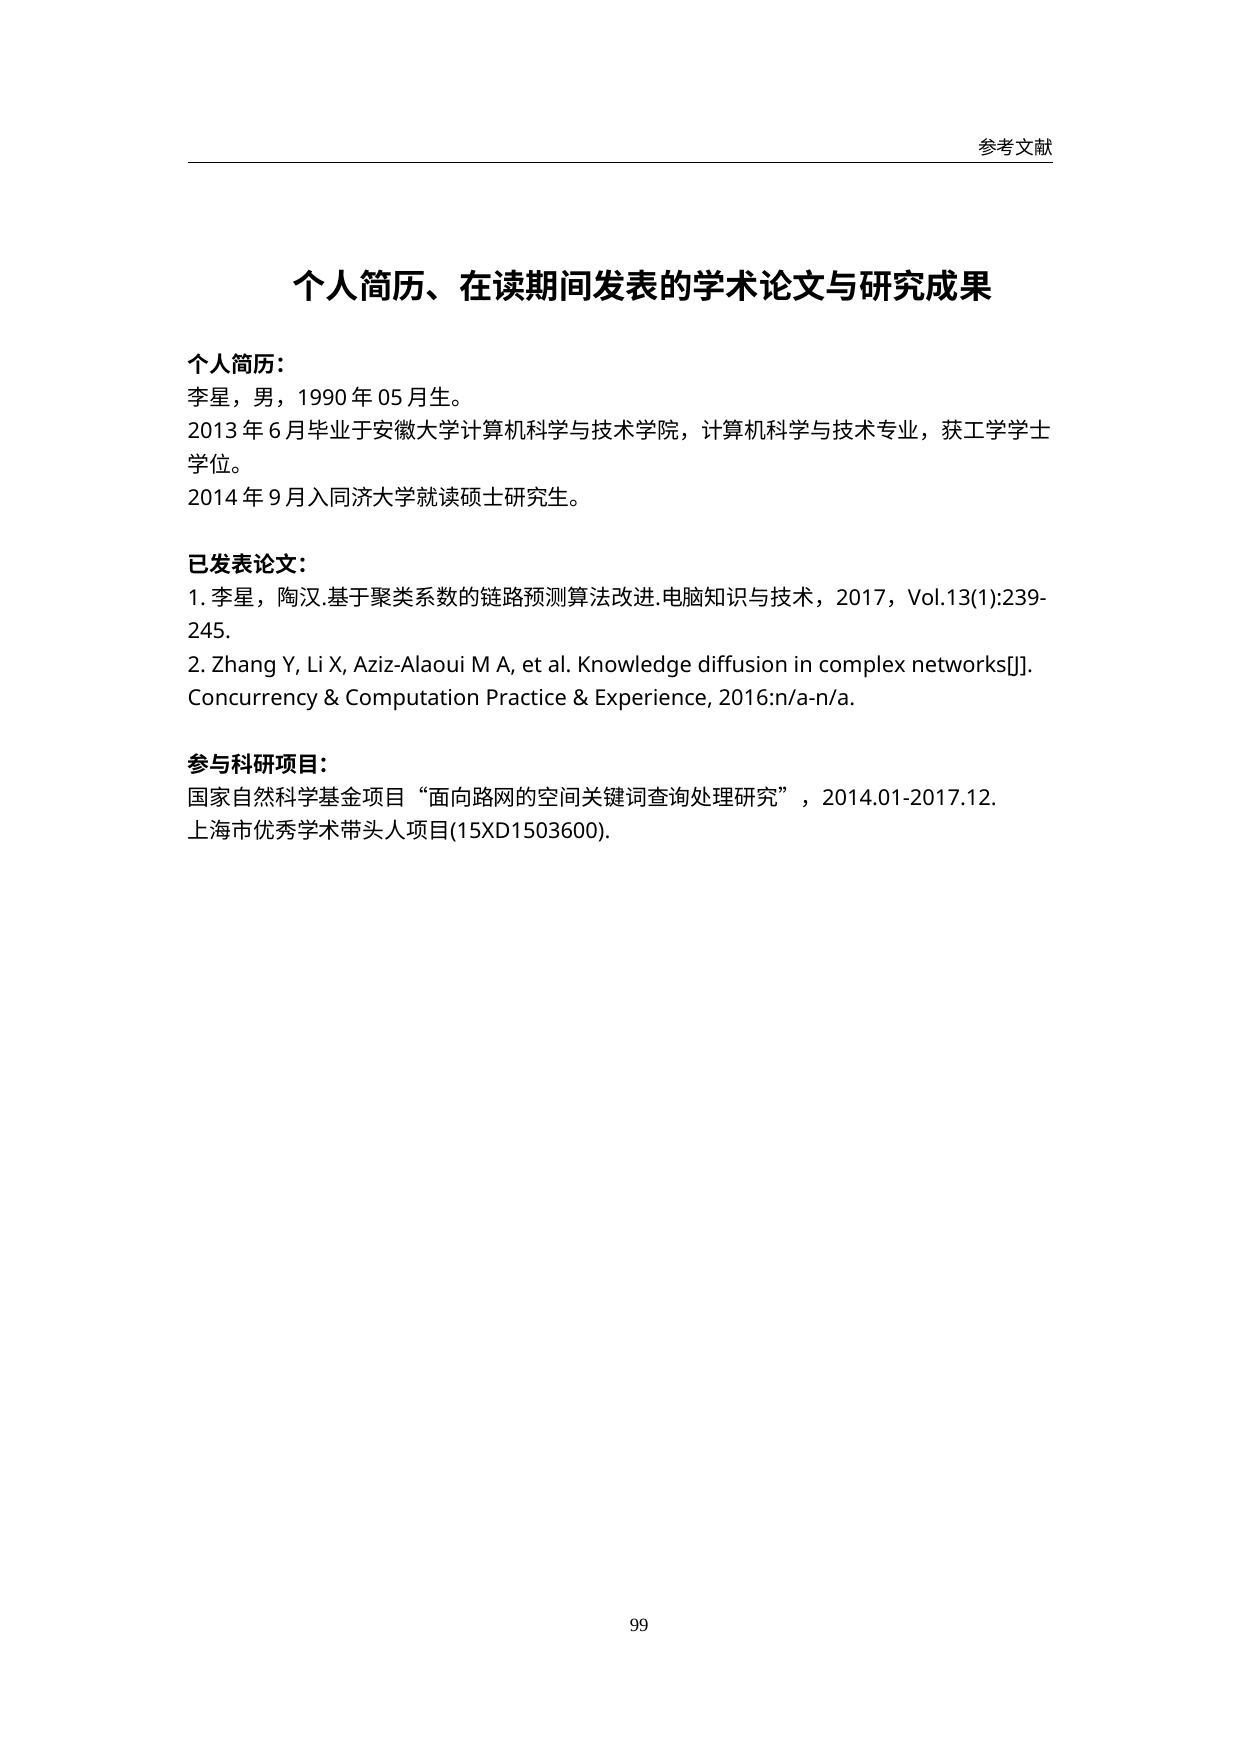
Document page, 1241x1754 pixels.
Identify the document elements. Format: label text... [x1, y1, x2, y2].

text 上海市优秀学术带头人项目(15XD1503600). [187, 812, 1053, 845]
text 国家自然科学基金项目“面向路网的空间关键词查询处理研究”，2014.01-2017.12. [187, 779, 1053, 812]
subtitle 个人简历、在读期间发表的学术论文与研究成果 [232, 260, 1053, 308]
text 2013年6月毕业于安徽大学计算机科学与技术学院，计算机科学与技术专业，获工学学士学位。 [187, 412, 1053, 479]
text 1. 李星，陶汉.基于聚类系数的链路预测算法改进.电脑知识与技术，2017，Vol.13(1):239-245. [187, 579, 1053, 645]
text 2014年9月入同济大学就读硕士研究生。 [187, 479, 1053, 512]
text 2. Zhang Y, Li X, Aziz‐Alaoui M A, et al. Knowledge diffusion in complex networks[J]. Concurrency & Computation Practice & Experience, 2016:n/a-n/a. [187, 645, 1053, 712]
text 已发表论文： [187, 545, 1053, 579]
text 李星，男，1990年05月生。 [187, 379, 1053, 412]
text 参与科研项目： [187, 745, 1053, 779]
text 个人简历： [187, 345, 1053, 379]
